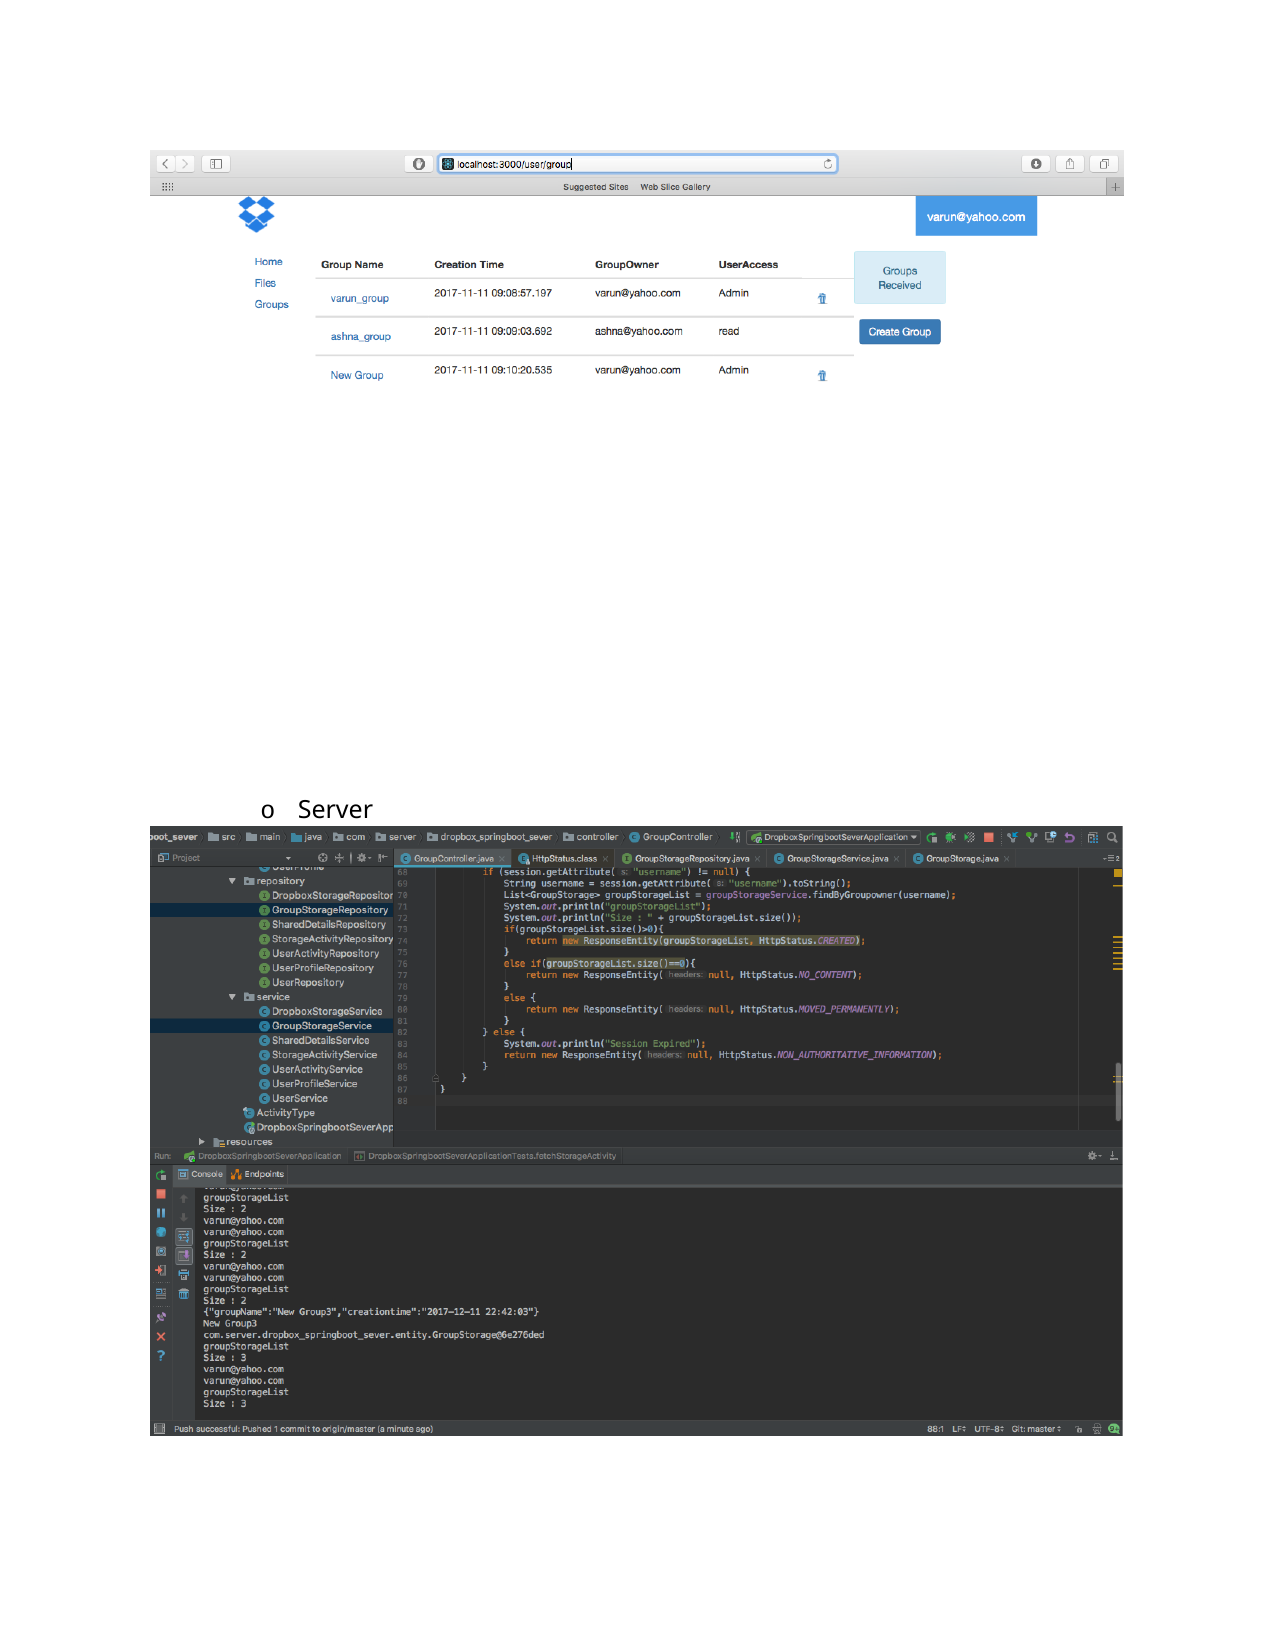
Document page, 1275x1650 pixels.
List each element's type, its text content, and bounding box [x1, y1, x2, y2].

picture [150, 826, 1123, 1436]
list Server [260, 792, 1125, 826]
picture [150, 150, 1124, 759]
